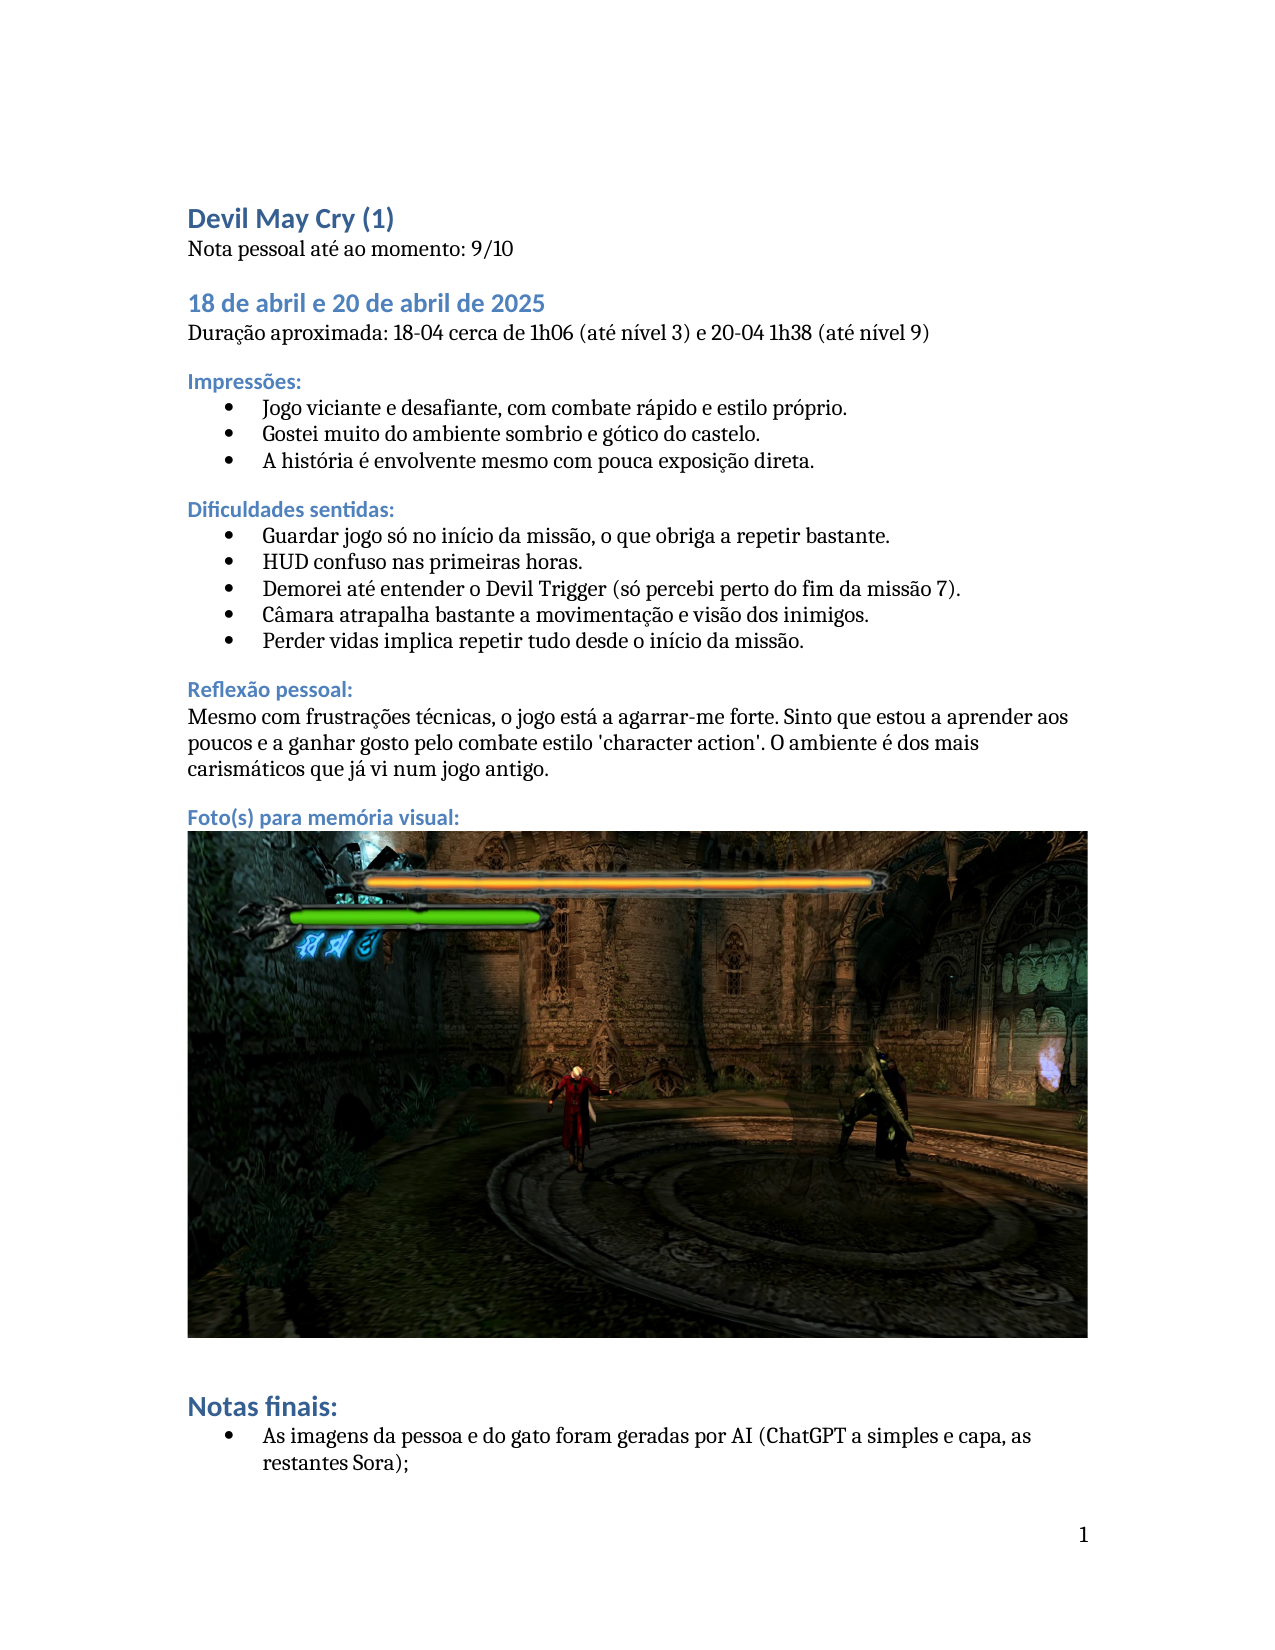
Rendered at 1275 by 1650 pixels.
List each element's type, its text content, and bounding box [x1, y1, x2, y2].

list Câmara atrapalha bastante a movimentação e visão dos inimigos. [225, 602, 1087, 628]
subtitle 18 de abril e 20 de abril de 2025 [187, 287, 1087, 320]
subtitle Reflexão pessoal: [187, 675, 1087, 703]
subtitle Devil May Cry (1) [187, 200, 1087, 236]
list Guardar jogo só no início da missão, o que obriga a repetir bastante. [225, 523, 1087, 549]
list Demorei até entender o Devil Trigger (só percebi perto do fim da missão 7). [225, 576, 1087, 602]
subtitle Dificuldades sentidas: [187, 495, 1087, 523]
list Perder vidas implica repetir tudo desde o início da missão. [225, 628, 1087, 654]
list Gostei muito do ambiente sombrio e gótico do castelo. [225, 421, 1087, 448]
picture [187, 831, 1088, 1338]
text Mesmo com frustrações técnicas, o jogo está a agarrar-me forte. Sinto que estou a aprender aos poucos e a ganhar gosto pelo combate estilo 'character action'. O ambiente é dos mais carismáticos que já vi num jogo antigo. [187, 703, 1087, 782]
text Nota pessoal até ao momento: 9/10 [187, 236, 1087, 262]
subtitle Foto(s) para memória visual: [187, 803, 1087, 831]
subtitle Impressões: [187, 367, 1087, 395]
list As imagens da pessoa e do gato foram geradas por AI (ChatGPT a simples e capa, as restantes Sora); [225, 1423, 1087, 1476]
list A história é envolvente mesmo com pouca exposição direta. [225, 448, 1087, 474]
subtitle Notas finais: [187, 1388, 1087, 1423]
text Duração aproximada: 18-04 cerca de 1h06 (até nível 3) e 20-04 1h38 (até nível 9) [187, 320, 1087, 346]
list HUD confuso nas primeiras horas. [225, 549, 1087, 576]
list Jogo viciante e desafiante, com combate rápido e estilo próprio. [225, 395, 1087, 421]
